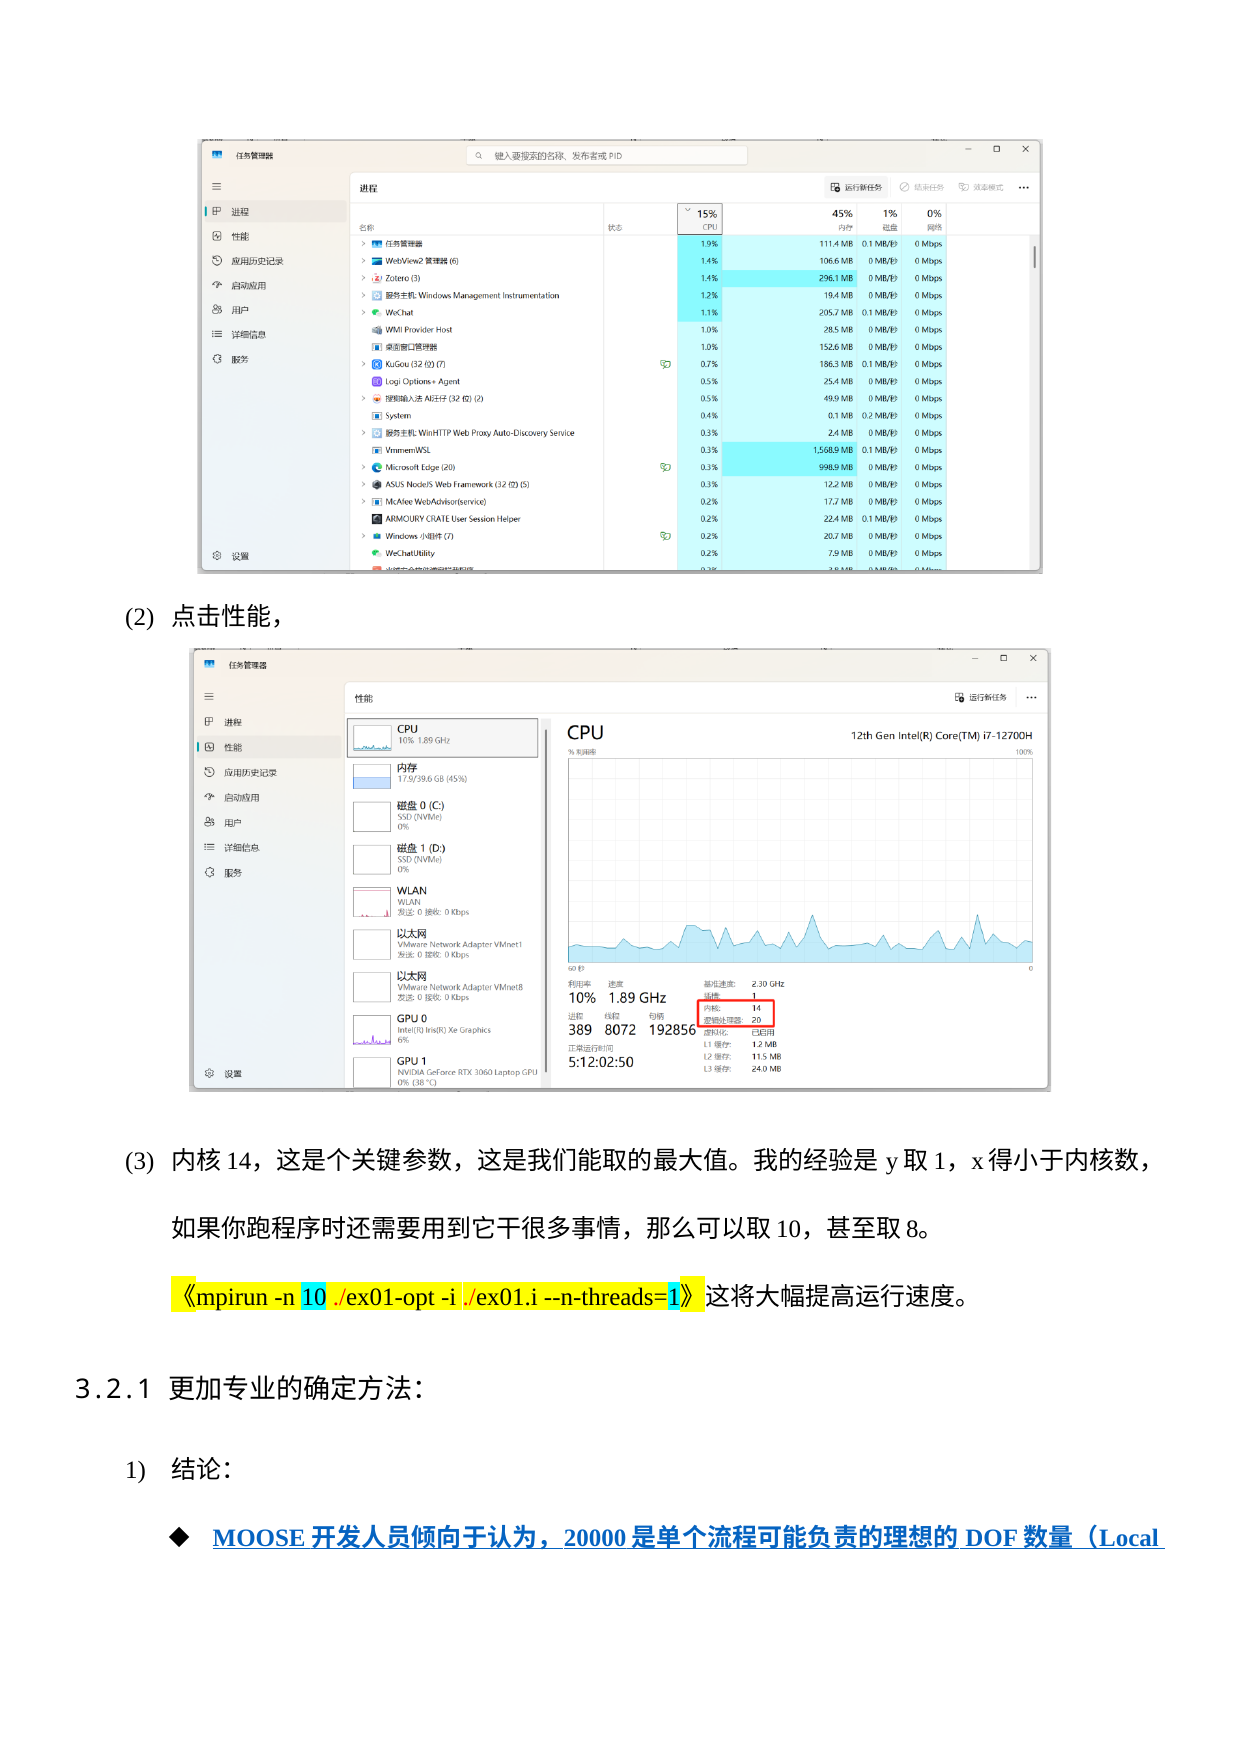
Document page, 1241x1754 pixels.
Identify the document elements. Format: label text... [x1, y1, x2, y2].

list 内核14，这是个关键参数，这是我们能取的最大值。我的经验是y取1，x得小于内核数，如果你跑程序时还需要用到它干很多事情，那么可以取10，甚至取8。 [125, 1124, 1165, 1260]
picture [197, 139, 1043, 574]
list 结论： [125, 1433, 1165, 1501]
subtitle 更加专业的确定方法： [75, 1353, 1165, 1421]
list 《mpirun -n 10 ./ex01-opt -i ./ex01.i --n-threads=1》这将大幅提高运行速度。 [171, 1260, 1165, 1328]
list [167, 1501, 1165, 1569]
picture [189, 648, 1052, 1092]
list 点击性能， [125, 581, 1165, 649]
